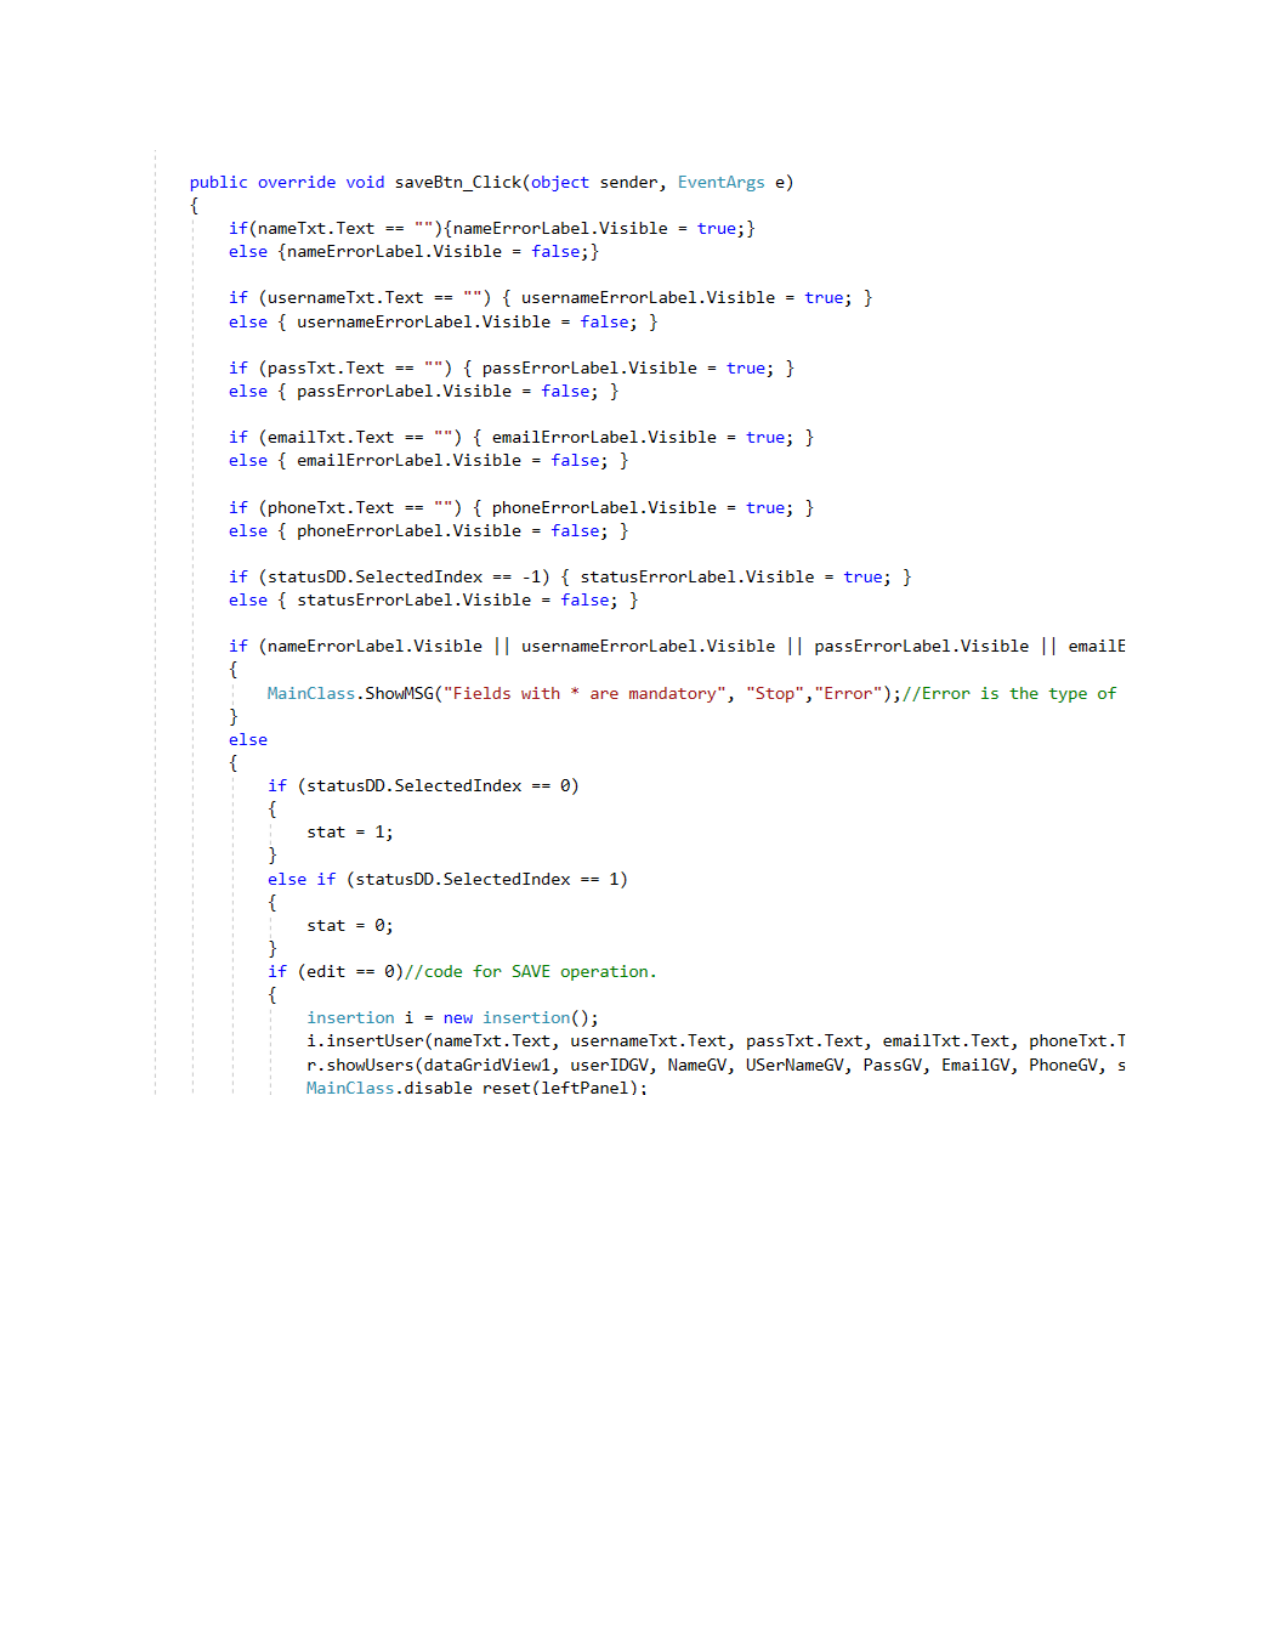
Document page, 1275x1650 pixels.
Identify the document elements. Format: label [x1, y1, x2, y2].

picture [150, 150, 1125, 1095]
